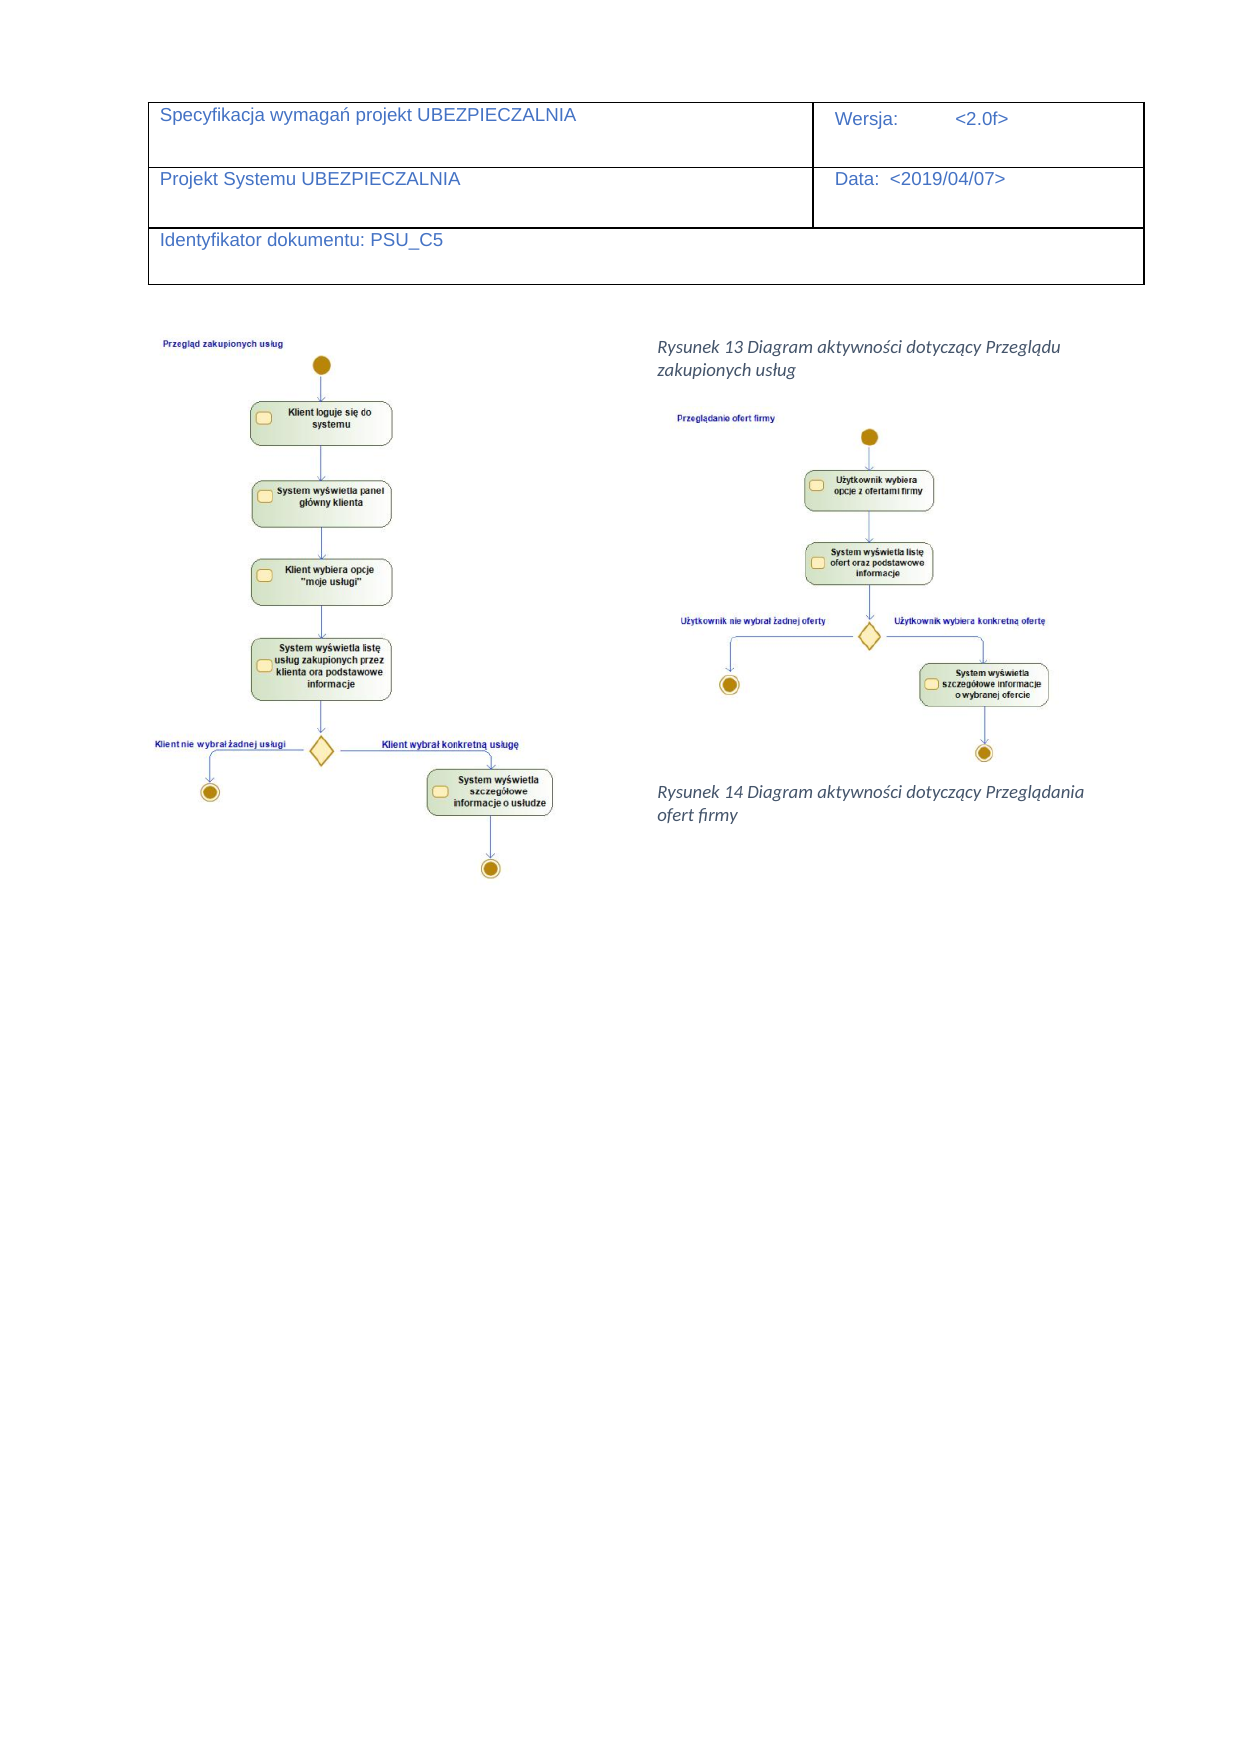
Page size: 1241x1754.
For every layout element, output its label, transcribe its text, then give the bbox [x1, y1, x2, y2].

text Rysunek 13 Diagram aktywności dotyczący Przeglądu zakupionych usług [657, 335, 1093, 381]
picture [147, 334, 561, 889]
text Rysunek 14 Diagram aktywności dotyczący Przeglądania ofert firmy [657, 780, 1093, 826]
picture [657, 401, 1076, 766]
